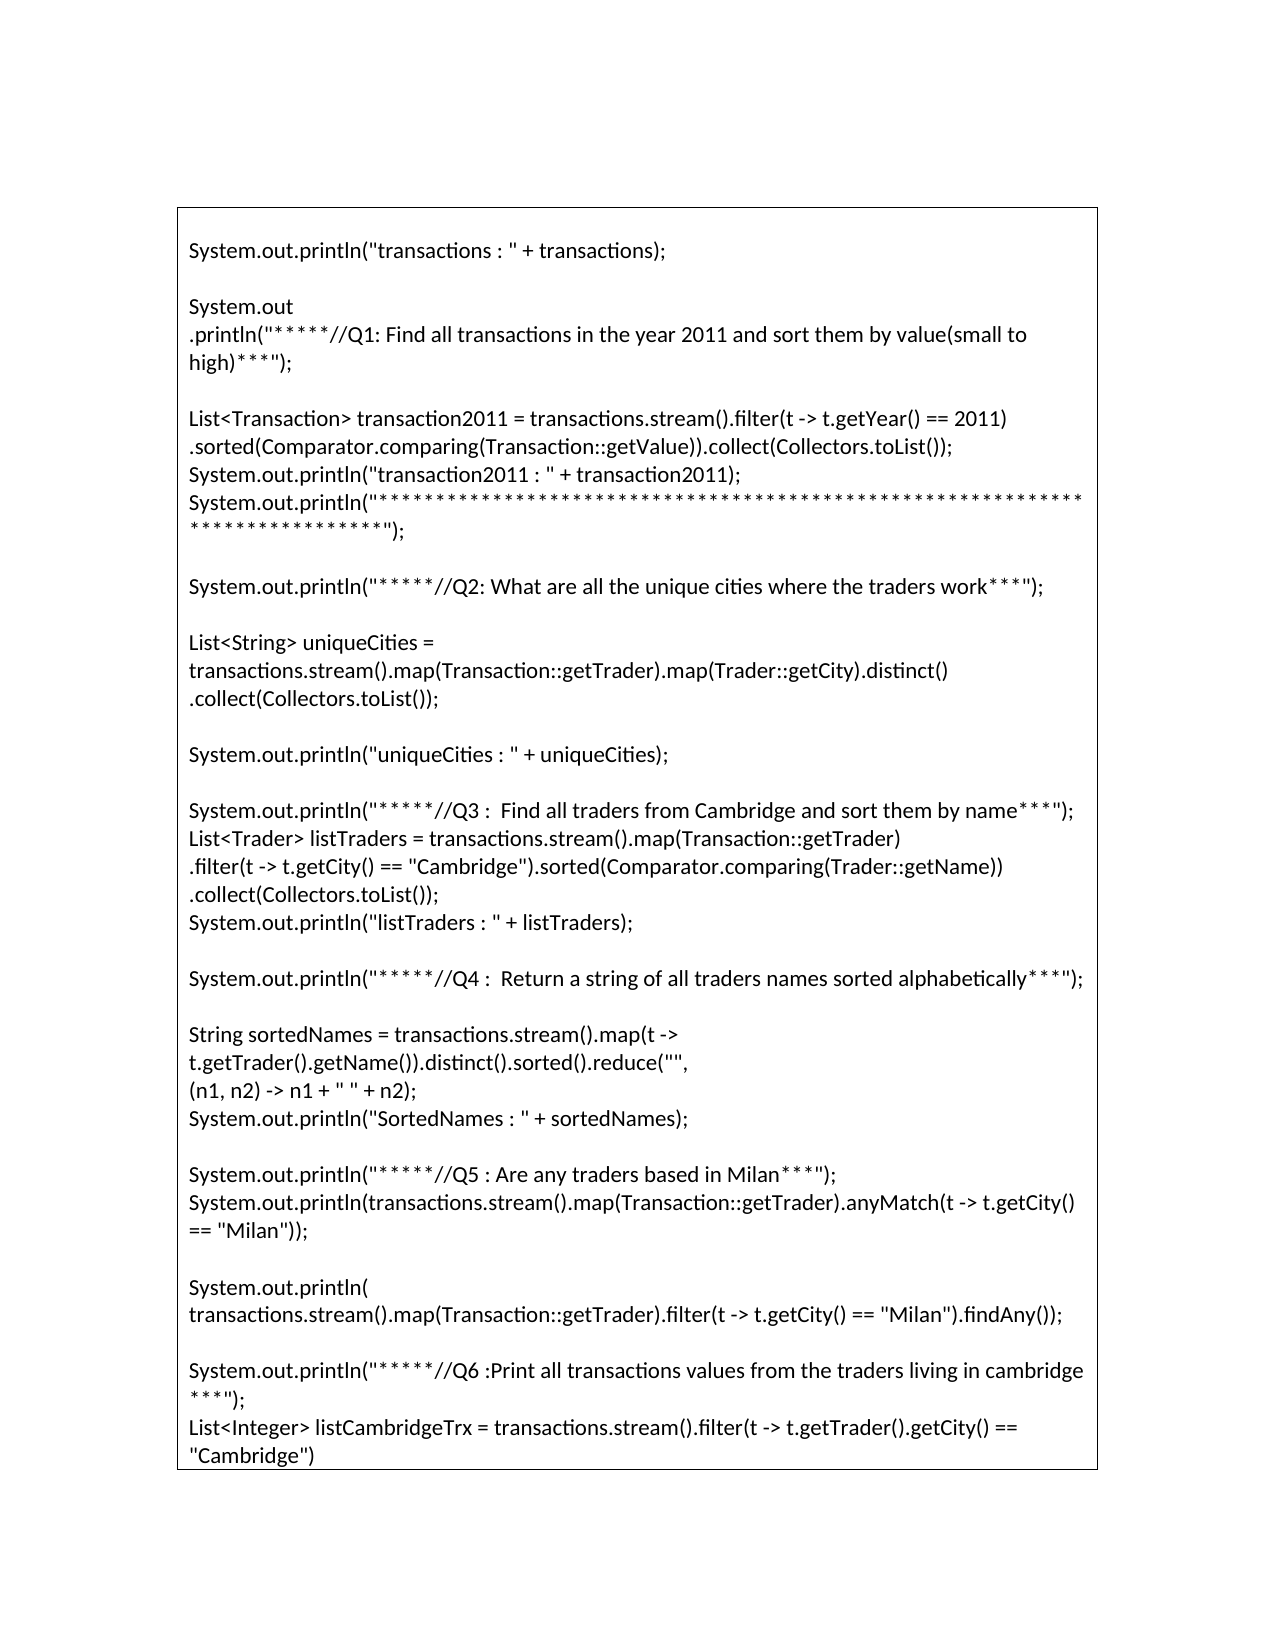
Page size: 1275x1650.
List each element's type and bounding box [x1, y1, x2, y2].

table_header [178, 208, 1097, 1469]
